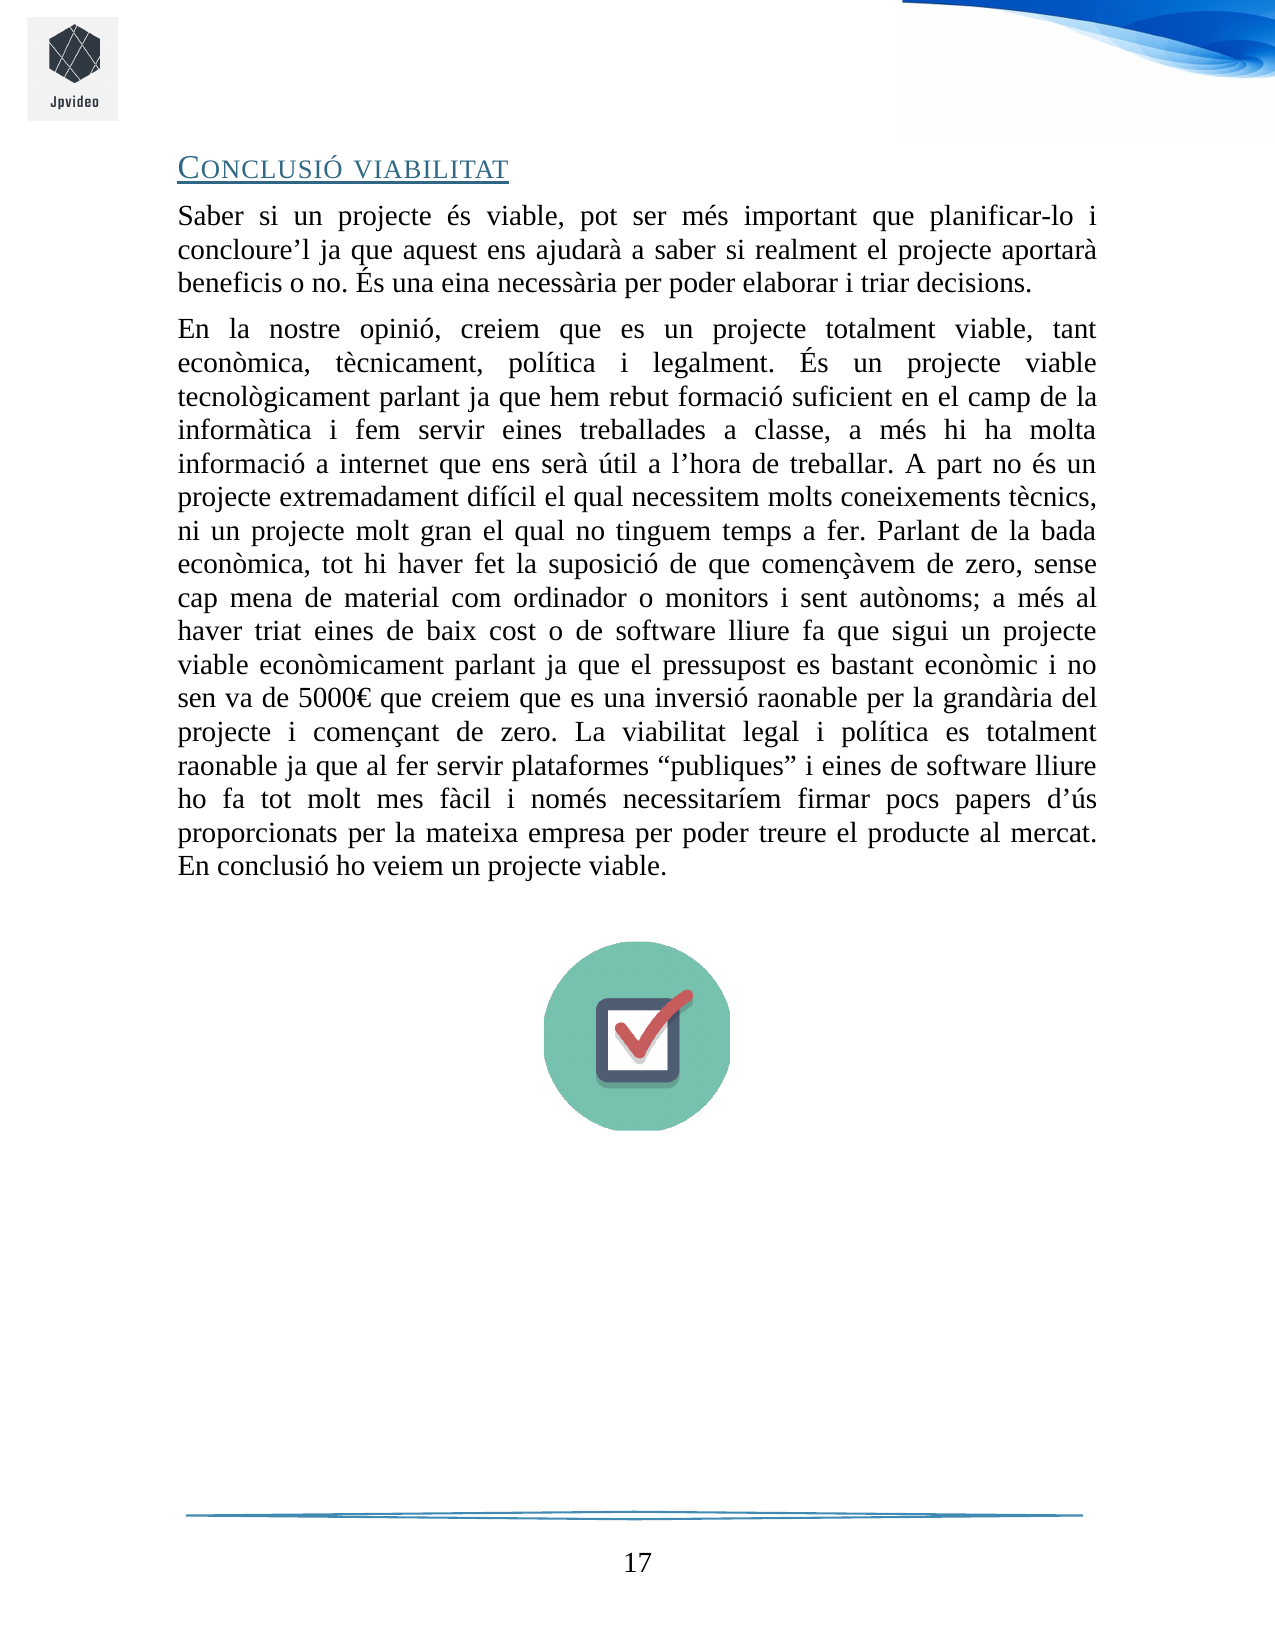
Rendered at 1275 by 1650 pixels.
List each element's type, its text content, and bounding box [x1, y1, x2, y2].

title Conclusió viabilitat [177, 148, 1098, 186]
text En la nostre opinió, creiem que es un projecte totalment viable, tant econòmica, tècnicament, política i legalment. És un projecte viable tecnològicament parlant ja que hem rebut formació suficient en el camp de la informàtica i fem servir eines treballades a classe, a més hi ha molta informació a internet que ens serà útil a l’hora de treballar. A part no és un projecte extremadament difícil el qual necessitem molts coneixements tècnics, ni un projecte molt gran el qual no tinguem temps a fer. Parlant de la bada econòmica, tot hi haver fet la suposició de que començàvem de zero, sense cap mena de material com ordinador o monitors i sent autònoms; a més al haver triat eines de baix cost o de software lliure fa que sigui un projecte viable econòmicament parlant ja que el pressupost es bastant econòmic i no sen va de 5000€ que creiem que es una inversió raonable per la grandària del projecte i començant de zero. La viabilitat legal i política es totalment raonable ja que al fer servir plataformes “publiques” i eines de software lliure ho fa tot molt mes fàcil i només necessitaríem firmar pocs papers d’ús proporcionats per la mateixa empresa per poder treure el producte al mercat. En conclusió ho veiem un projecte viable. [177, 312, 1098, 882]
text Saber si un projecte és viable, pot ser més important que planificar-lo i concloure’l ja que aquest ens ajudarà a saber si realment el projecte aportarà beneficis o no. És una eina necessària per poder elaborar i triar decisions. [177, 198, 1098, 299]
picture [542, 941, 730, 1129]
picture [27, 17, 118, 121]
picture [903, 0, 1275, 143]
